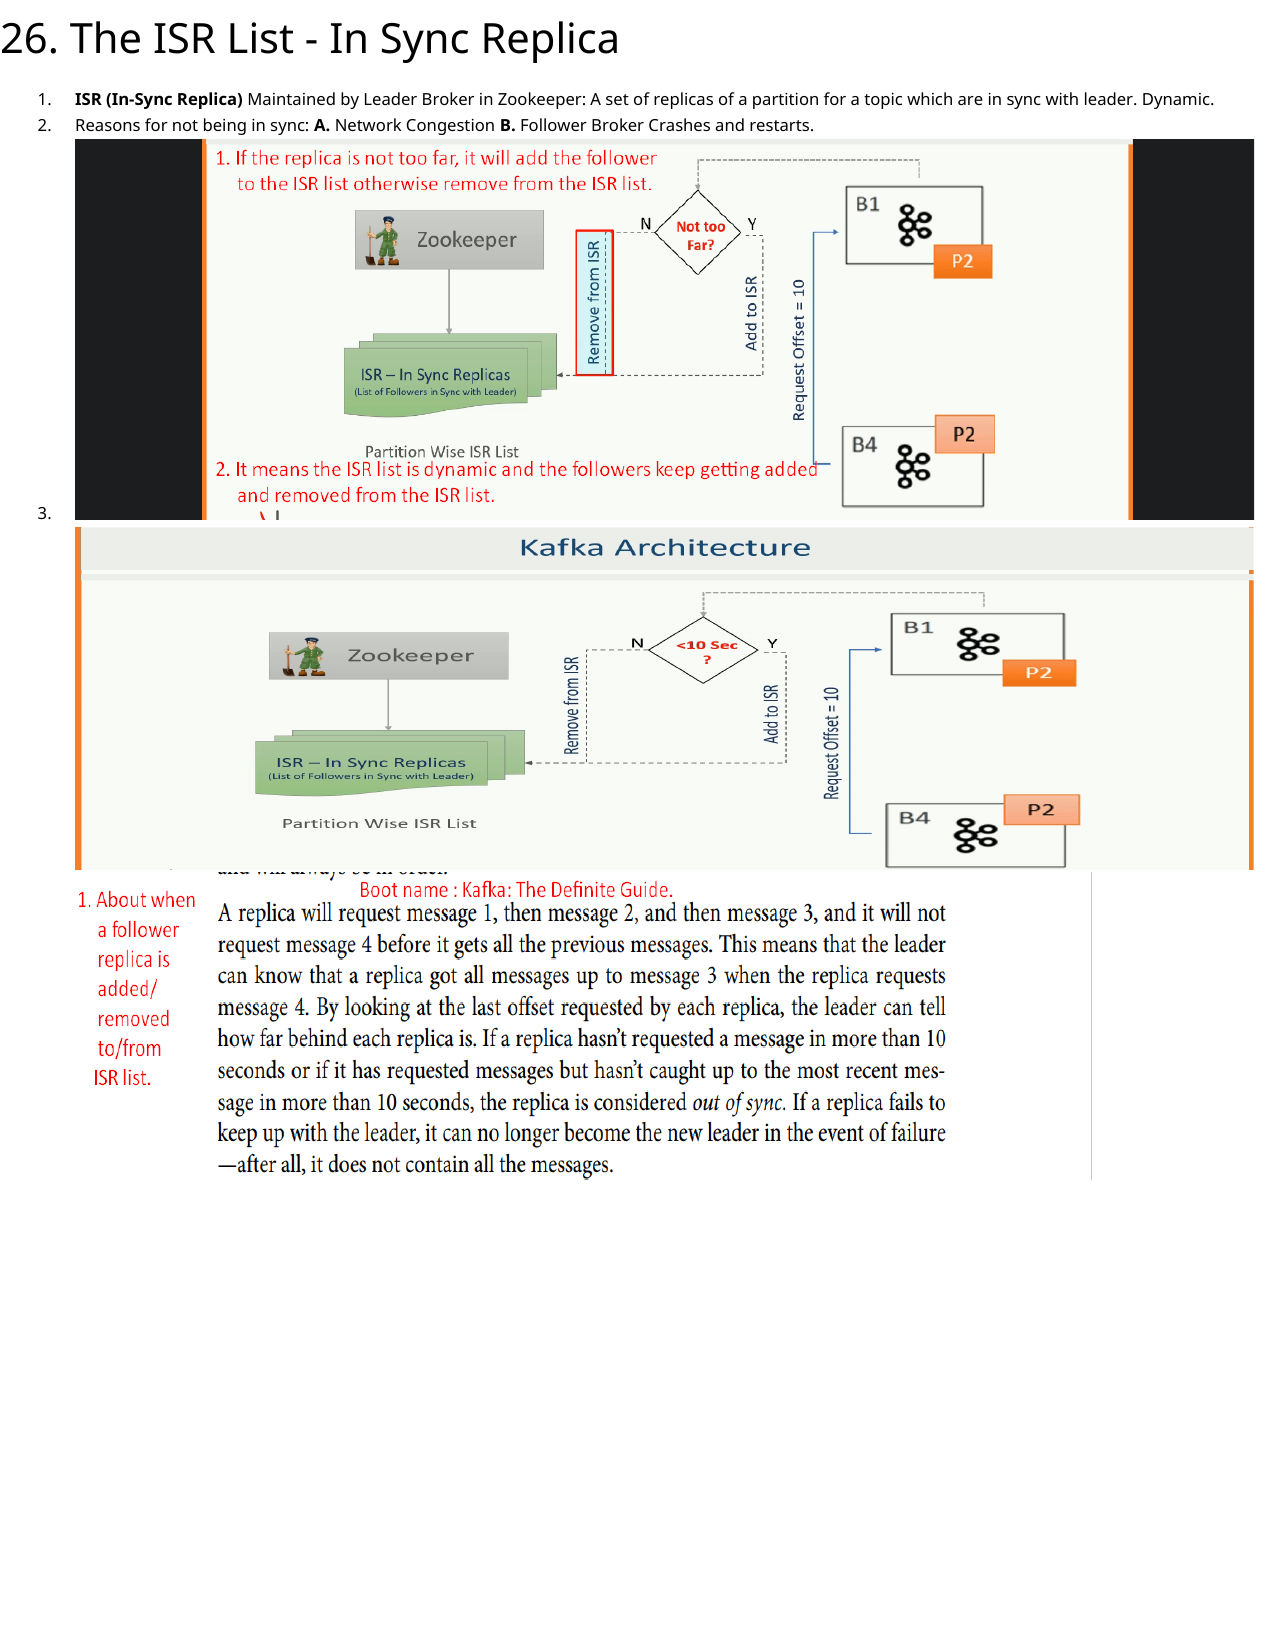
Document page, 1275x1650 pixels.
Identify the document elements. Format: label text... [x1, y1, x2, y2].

list Reasons for not being in sync: A. Network Congestion B. Follower Broker Crashes and restarts. [37, 113, 1255, 136]
picture [75, 872, 1092, 1180]
list ISR (In-Sync Replica) Maintained by Leader Broker in Zookeeper: A set of replicas of a partition for a topic which are in sync with leader. Dynamic. [37, 87, 1255, 110]
picture [75, 139, 1255, 520]
picture [75, 527, 1254, 870]
subtitle 26. The ISR List - In Sync Replica [0, 9, 1255, 66]
